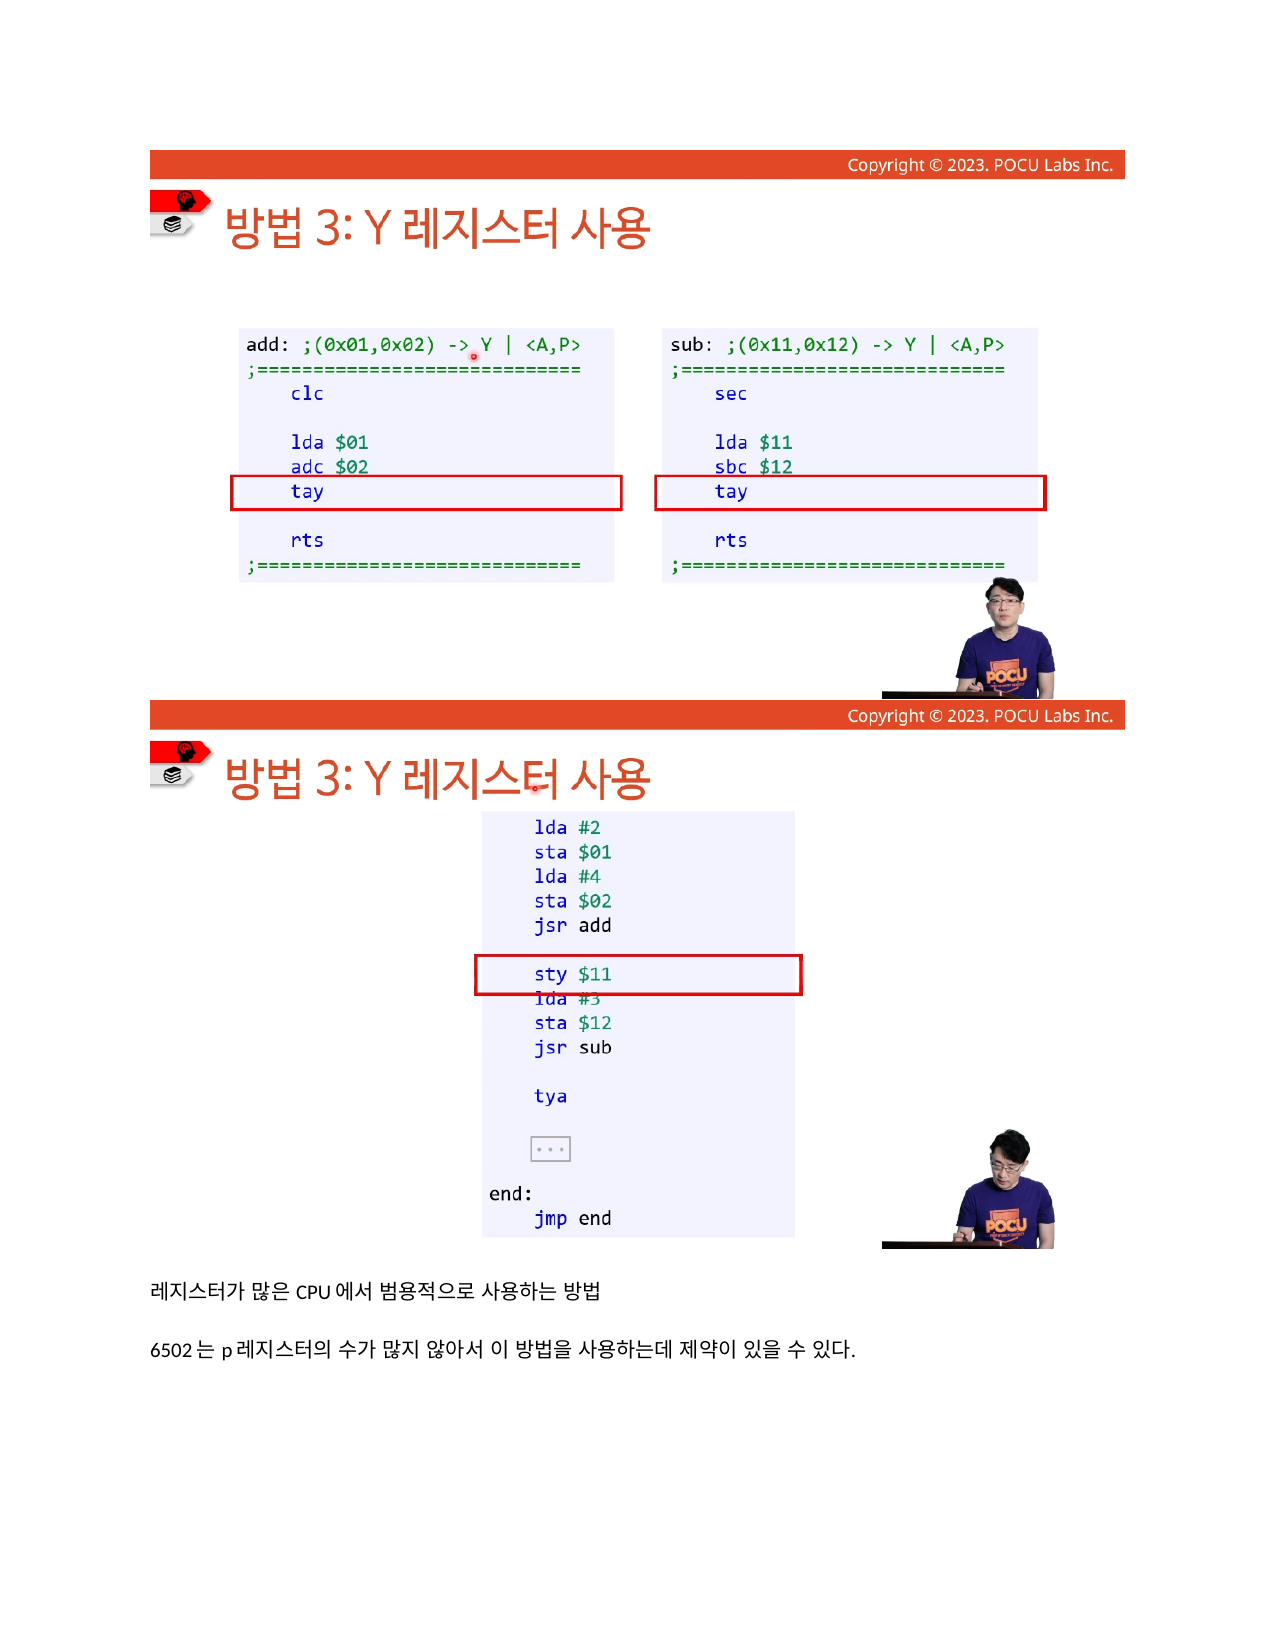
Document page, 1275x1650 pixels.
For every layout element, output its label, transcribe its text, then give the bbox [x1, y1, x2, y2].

picture [150, 150, 1125, 699]
text 6502는 p레지스터의 수가 많지 않아서 이 방법을 사용하는데 제약이 있을 수 있다. [150, 1333, 1125, 1363]
text 레지스터가 많은 CPU에서 범용적으로 사용하는 방법 [150, 1275, 1125, 1306]
picture [150, 700, 1125, 1249]
